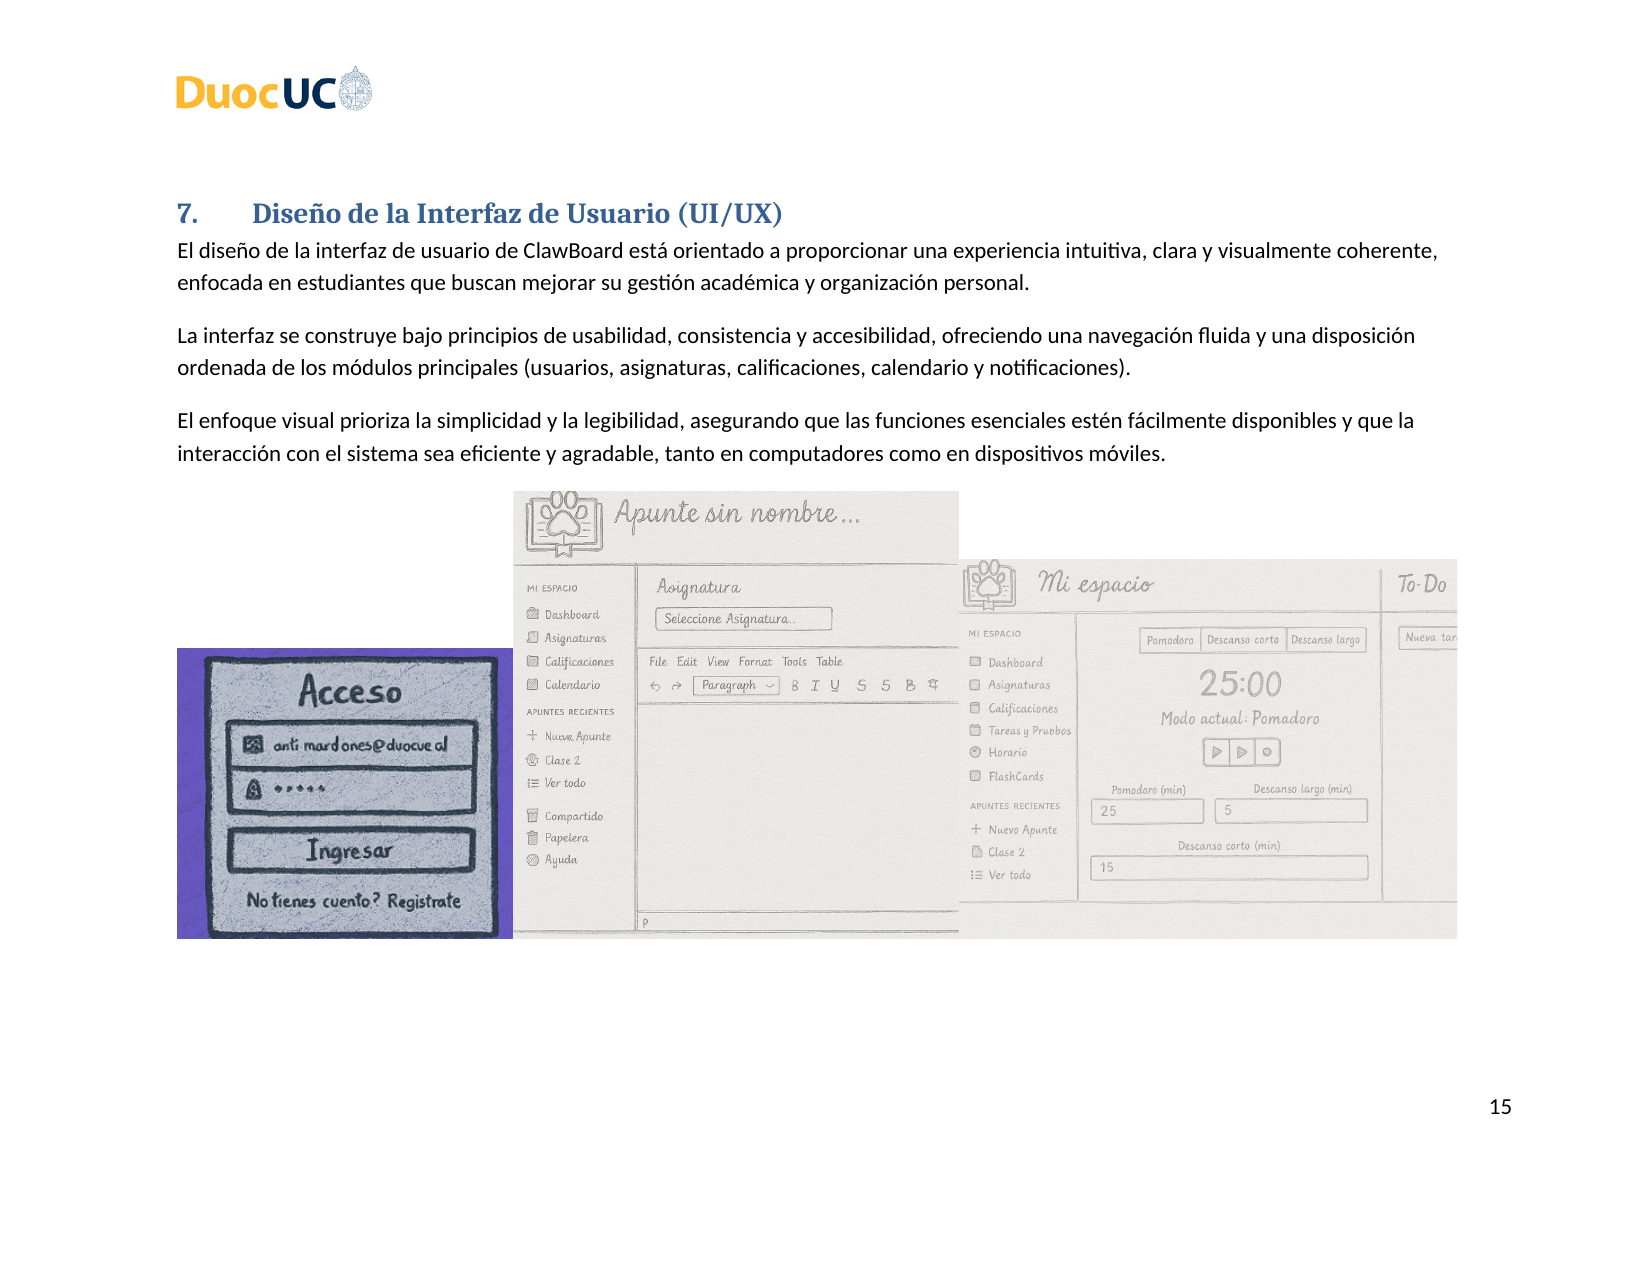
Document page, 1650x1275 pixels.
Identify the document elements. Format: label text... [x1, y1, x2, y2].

picture [177, 491, 1458, 939]
subtitle 7. Diseño de la Interfaz de Usuario (UI/UX) [177, 198, 1512, 231]
text La interfaz se construye bajo principios de usabilidad, consistencia y accesibilidad, ofreciendo una navegación fluida y una disposición ordenada de los módulos principales (usuarios, asignaturas, calificaciones, calendario y notificaciones). [177, 321, 1512, 382]
text El enfoque visual prioriza la simplicidad y la legibilidad, asegurando que las funciones esenciales estén fácilmente disponibles y que la interacción con el sistema sea eficiente y agradable, tanto en computadores como en dispositivos móviles. [177, 407, 1512, 467]
picture [166, 61, 379, 114]
text El diseño de la interfaz de usuario de ClawBoard está orientado a proporcionar una experiencia intuitiva, clara y visualmente coherente, enfocada en estudiantes que buscan mejorar su gestión académica y organización personal. [177, 236, 1512, 296]
